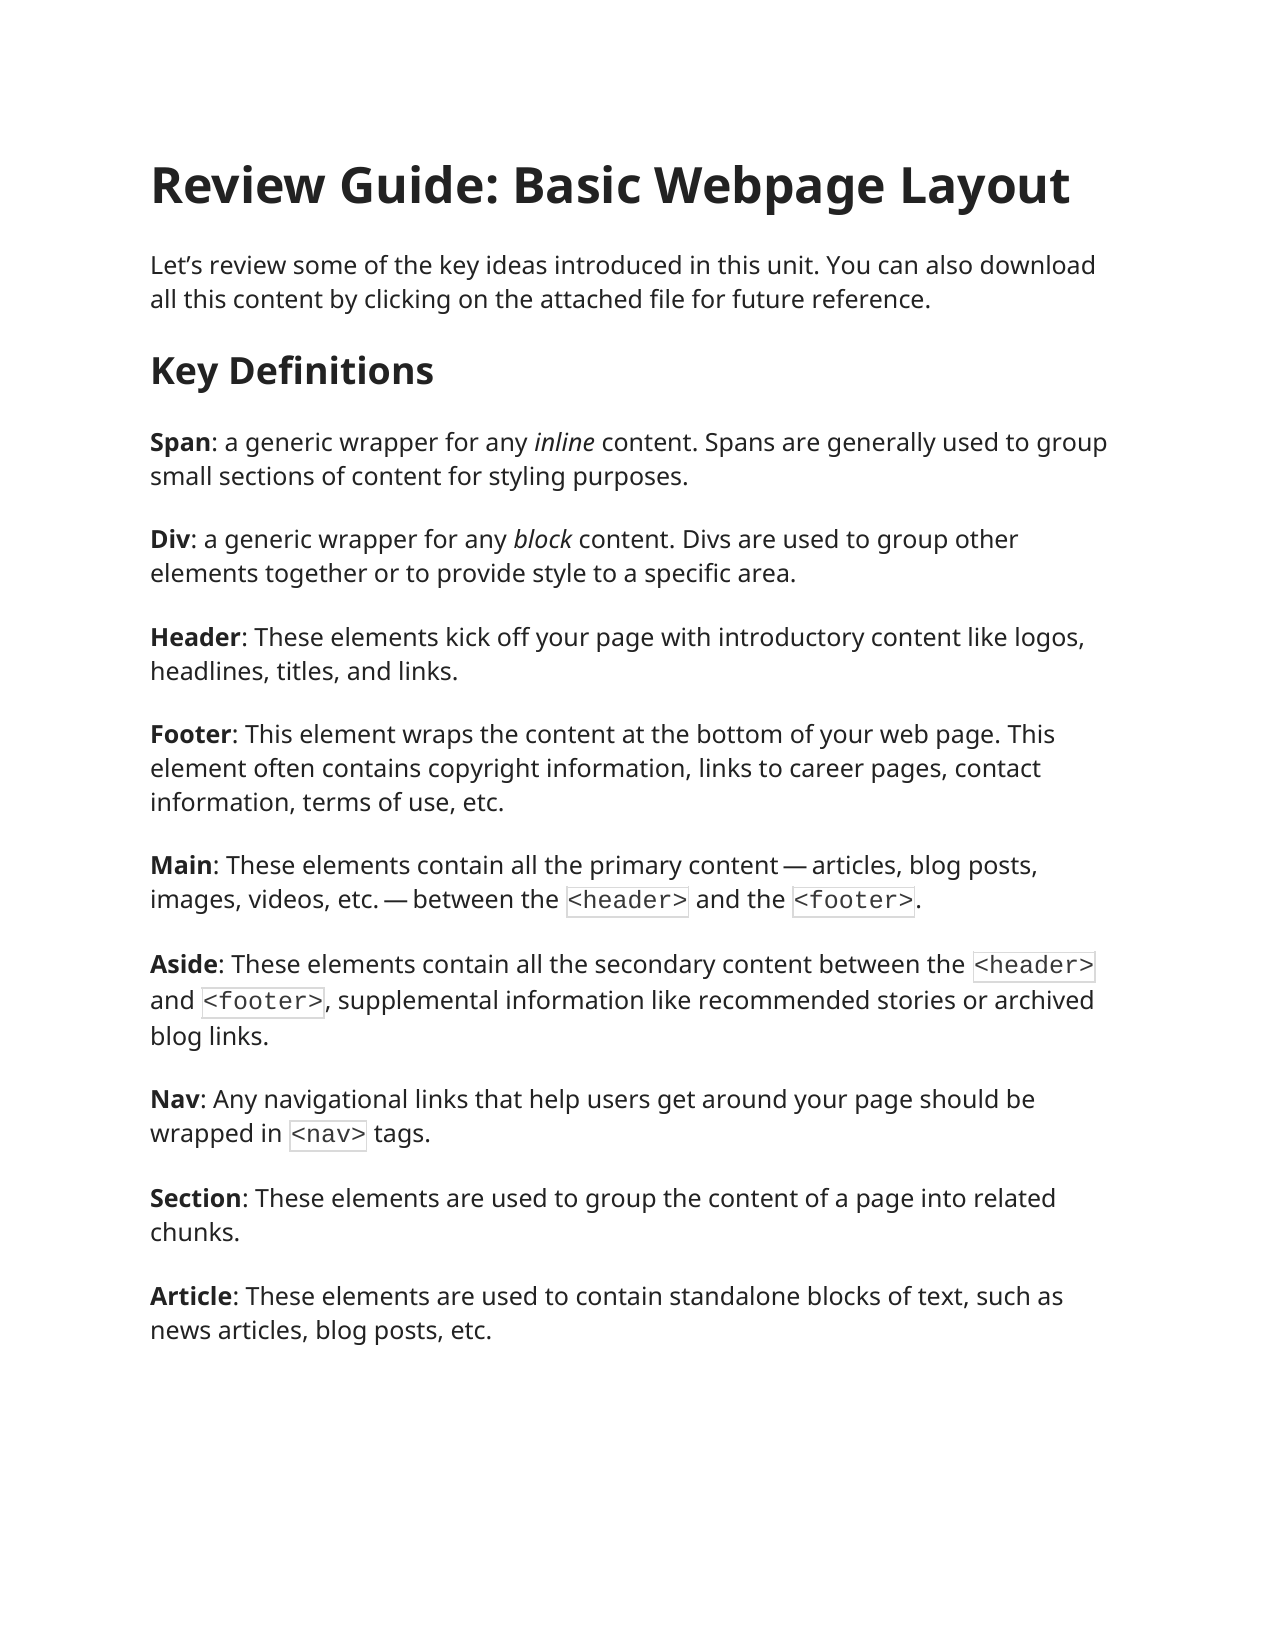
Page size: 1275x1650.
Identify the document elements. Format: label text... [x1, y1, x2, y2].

text Footer: This element wraps the content at the bottom of your web page. This element often contains copyright information, links to career pages, contact information, terms of use, etc. [150, 717, 1125, 819]
text Header: These elements kick off your page with introductory content like logos, headlines, titles, and links. [150, 619, 1125, 687]
text Main: These elements contain all the primary content — articles, blog posts, images, videos, etc. — between the <header> and the <footer>. [150, 848, 1125, 918]
subtitle Key Definitions [150, 344, 1125, 396]
text Article: These elements are used to contain standalone blocks of text, such as news articles, blog posts, etc. [150, 1278, 1125, 1346]
text Span: a generic wrapper for any inline content. Spans are generally used to group small sections of content for styling purposes. [150, 425, 1125, 493]
text Aside: These elements contain all the secondary content between the <header> and <footer>, supplemental information like recommended stories or archived blog links. [150, 947, 1125, 1053]
text Section: These elements are used to group the content of a page into related chunks. [150, 1181, 1125, 1249]
text Div: a generic wrapper for any block content. Divs are used to group other elements together or to provide style to a specific area. [150, 522, 1125, 590]
subtitle Review Guide: Basic Webpage Layout [150, 150, 1125, 218]
text Nav: Any navigational links that help users get around your page should be wrapped in <nav> tags. [150, 1082, 1125, 1152]
text Let’s review some of the key ideas introduced in this unit. You can also download all this content by clicking on the attached file for future reference. [150, 247, 1125, 315]
